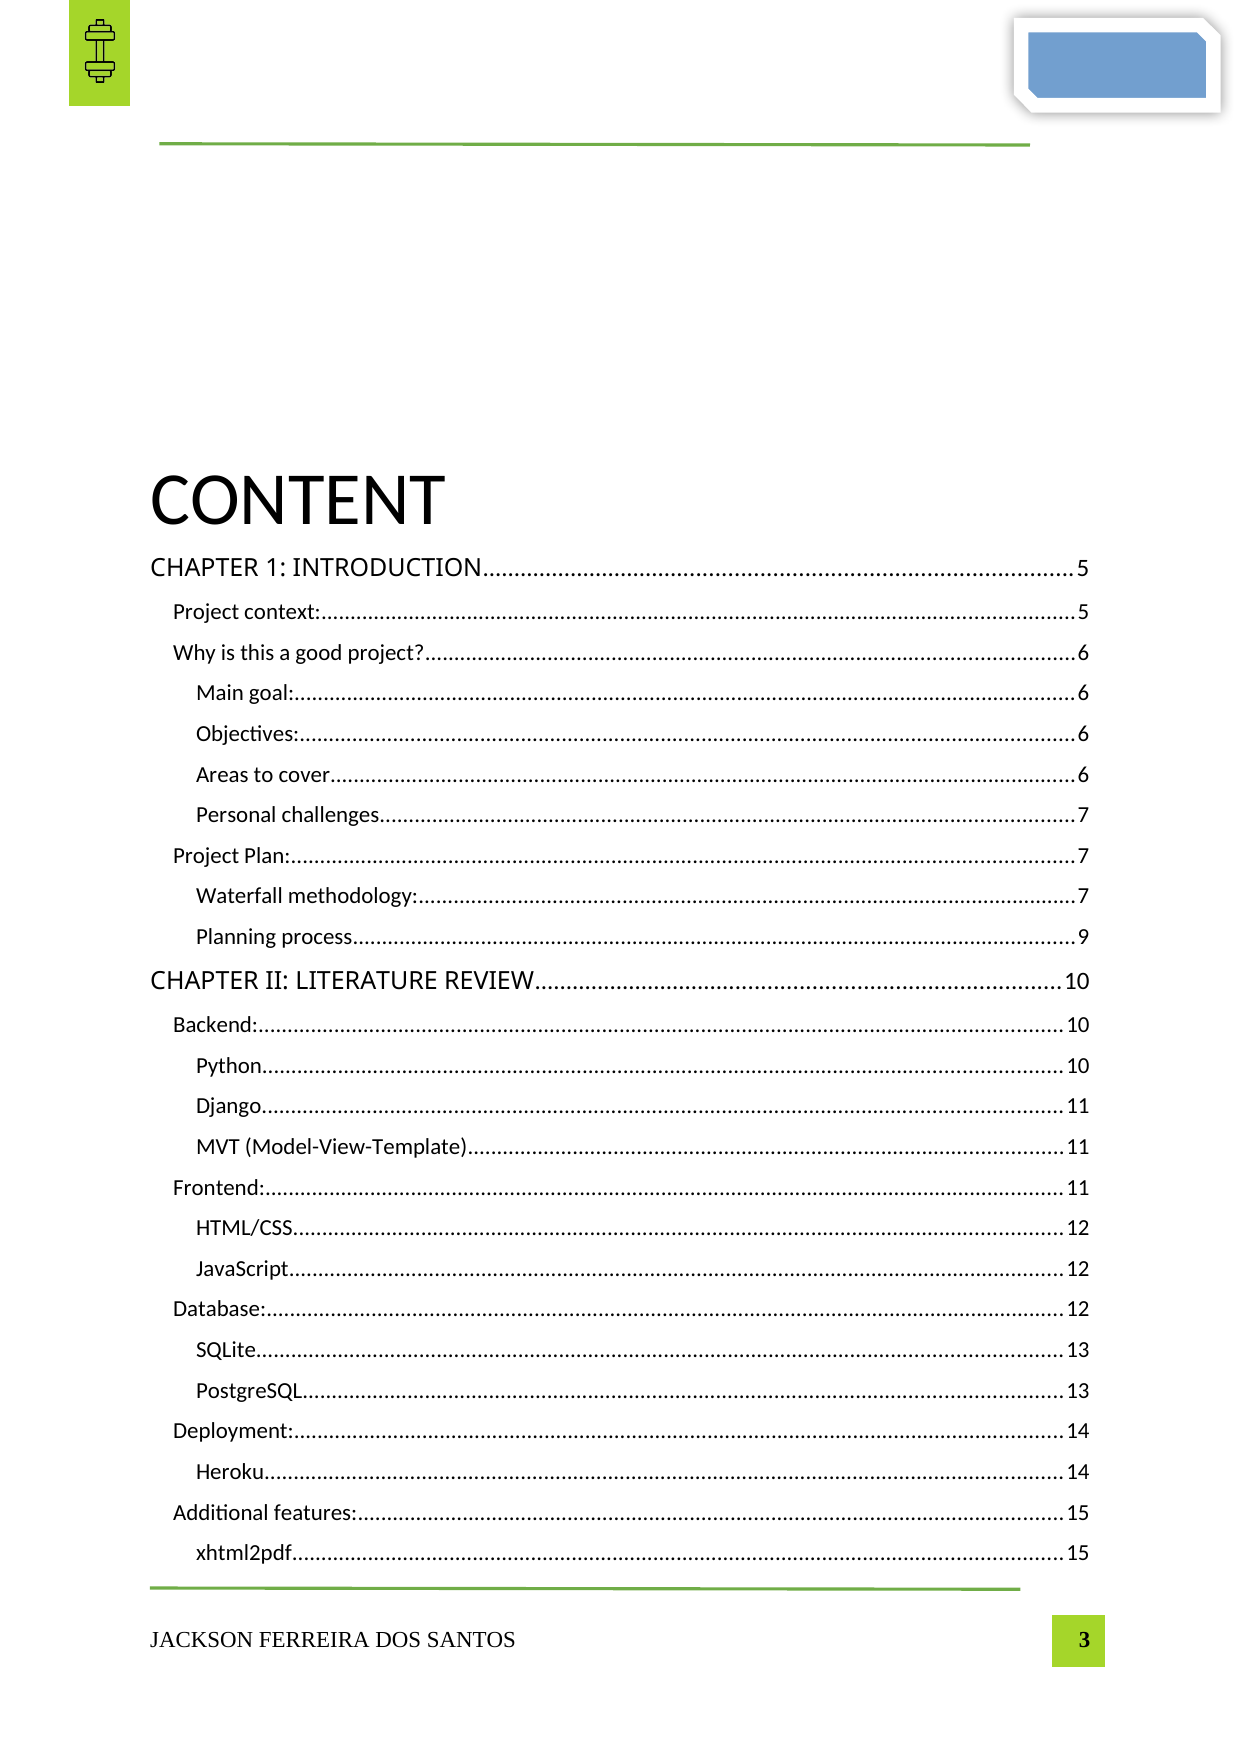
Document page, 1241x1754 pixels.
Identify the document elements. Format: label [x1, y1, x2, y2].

picture [68, 19, 132, 83]
